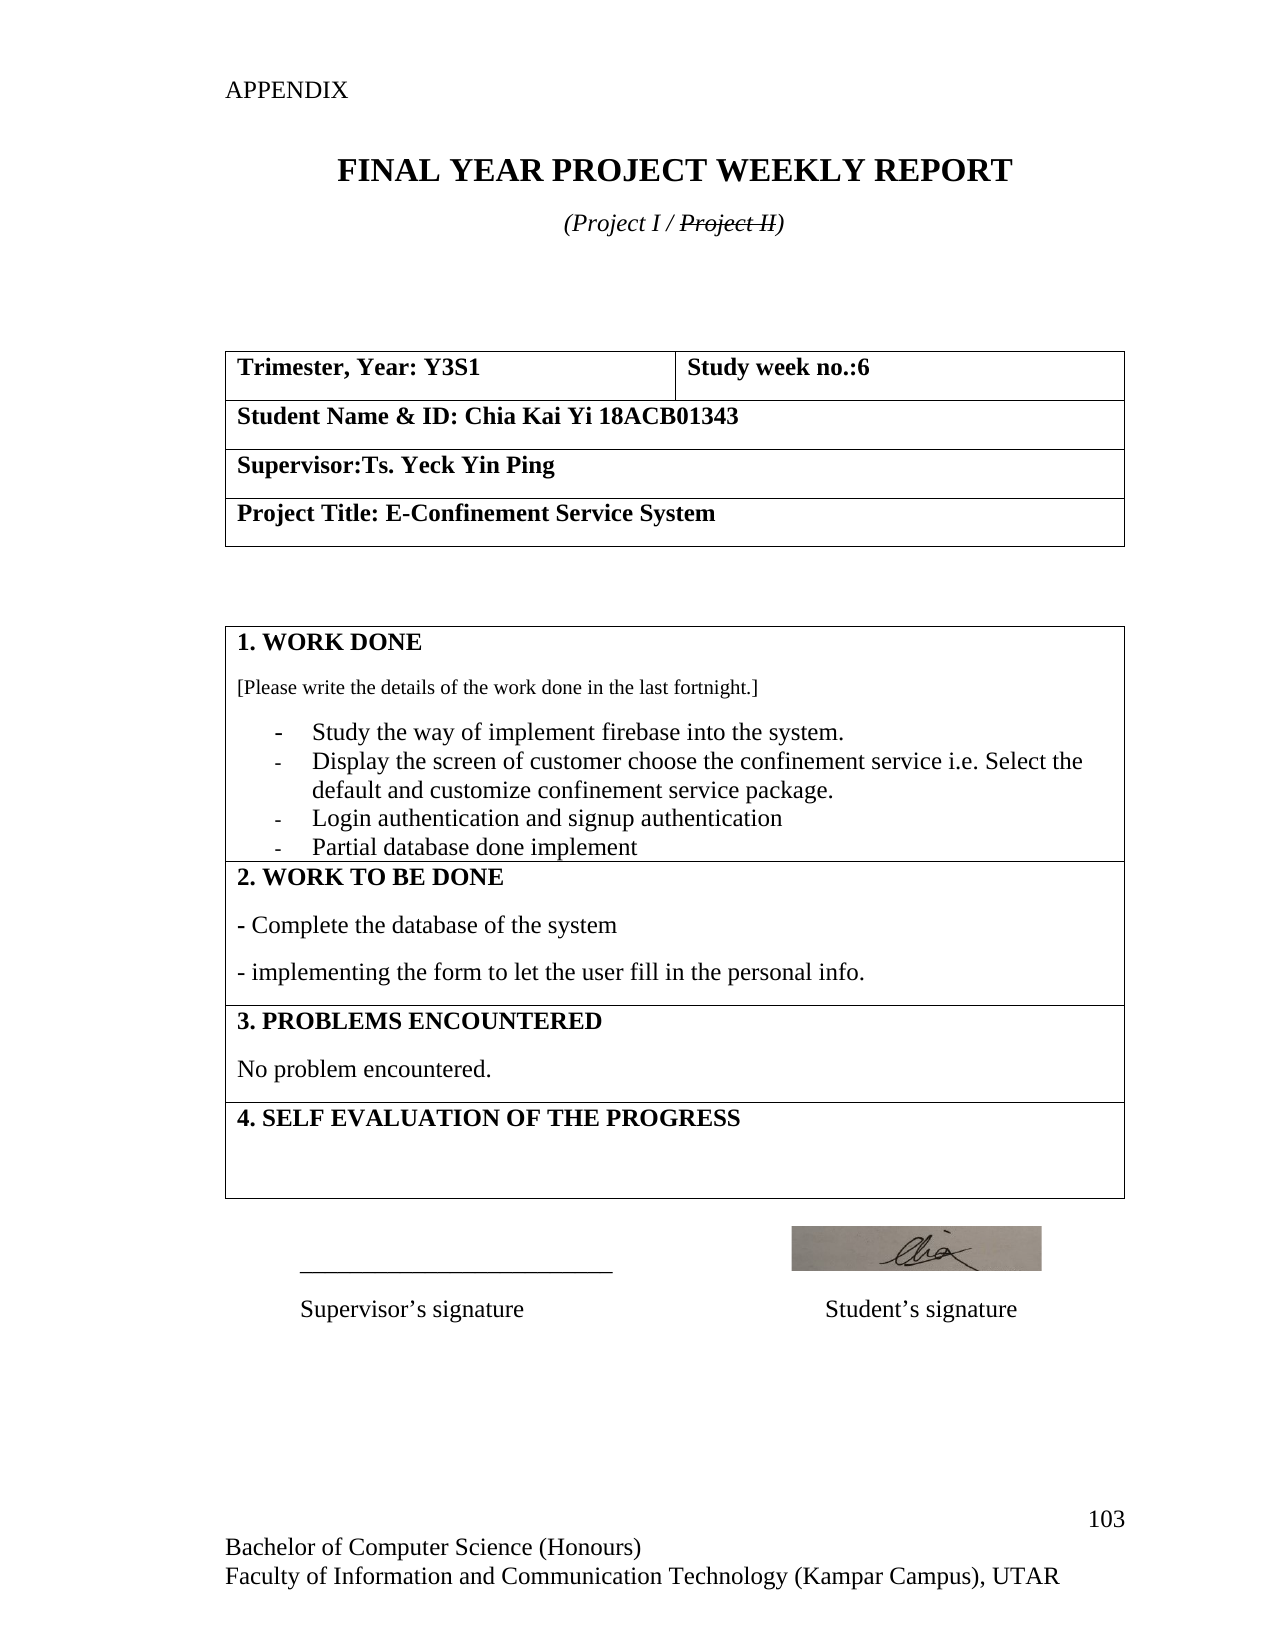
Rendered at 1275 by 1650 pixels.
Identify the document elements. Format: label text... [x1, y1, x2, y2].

table_header Study week no.:6 [676, 352, 1124, 400]
text Supervisor’s signature Student’s signature [225, 1294, 1125, 1323]
table_cell 2. WORK TO BE DONE - Complete the database of the system - implementing the form to let the user fill in the personal info. [226, 862, 1124, 1005]
table_cell Project Title: E-Confinement Service System [226, 499, 1124, 546]
table_header Trimester, Year: Y3S1 [226, 352, 675, 400]
table_cell 4. SELF EVALUATION OF THE PROGRESS [226, 1103, 1124, 1198]
text (Project I / Project II) [225, 208, 1125, 237]
table_cell Student Name & ID: Chia Kai Yi 18ACB01343 [226, 401, 1124, 449]
table_cell Supervisor:Ts. Yeck Yin Ping [226, 450, 1124, 497]
text FINAL YEAR PROJECT WEEKLY REPORT [225, 150, 1125, 188]
text _________________________ [225, 1247, 1125, 1276]
table_cell 3. PROBLEMS ENCOUNTERED No problem encountered. [226, 1006, 1124, 1102]
picture [791, 1226, 1042, 1271]
table_header 1. WORK DONE [Please write the details of the work done in the last fortnight.] Study the way of implement firebase into the system. Display the screen of customer choose the confinement service i.e. Select the default and customize confinement service package. Login authentication and signup authentication Partial database done implement [226, 627, 1124, 861]
